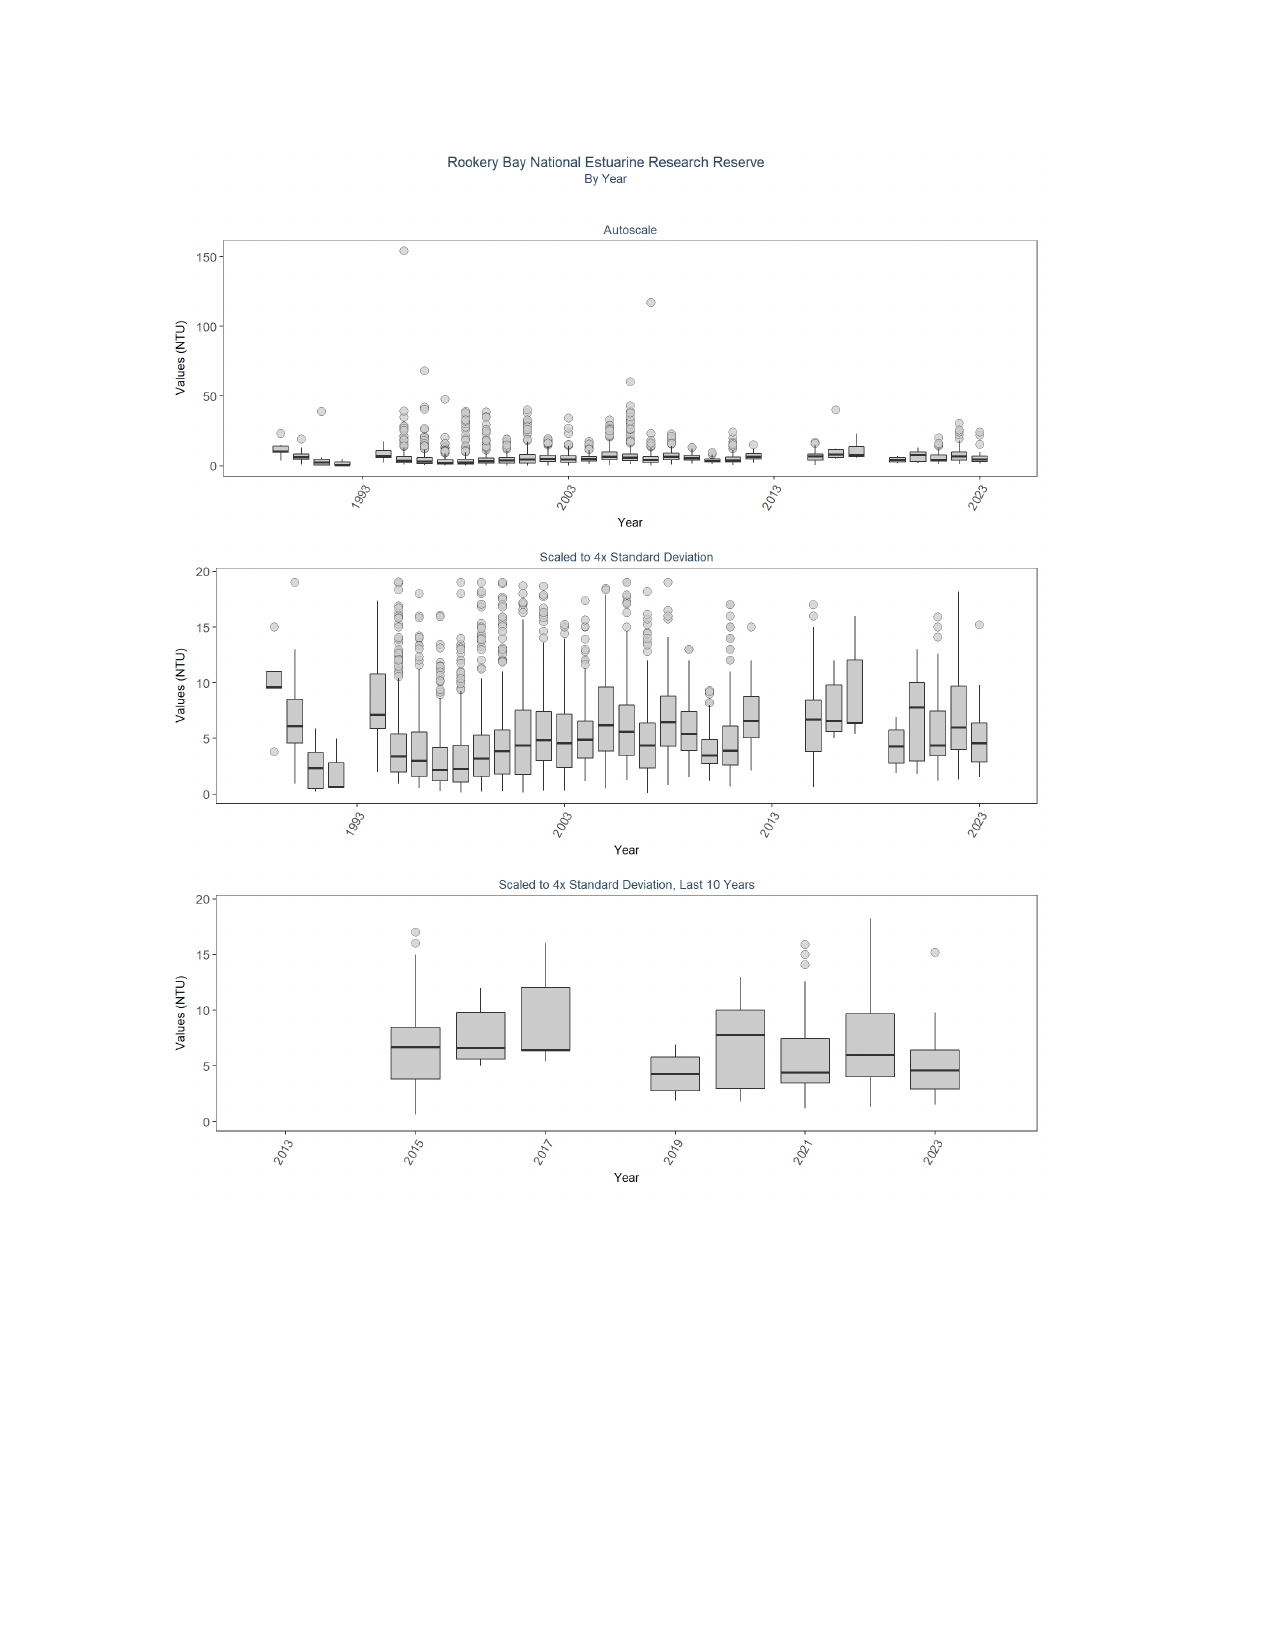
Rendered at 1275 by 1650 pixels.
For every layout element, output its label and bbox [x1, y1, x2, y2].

picture [168, 150, 1044, 1200]
